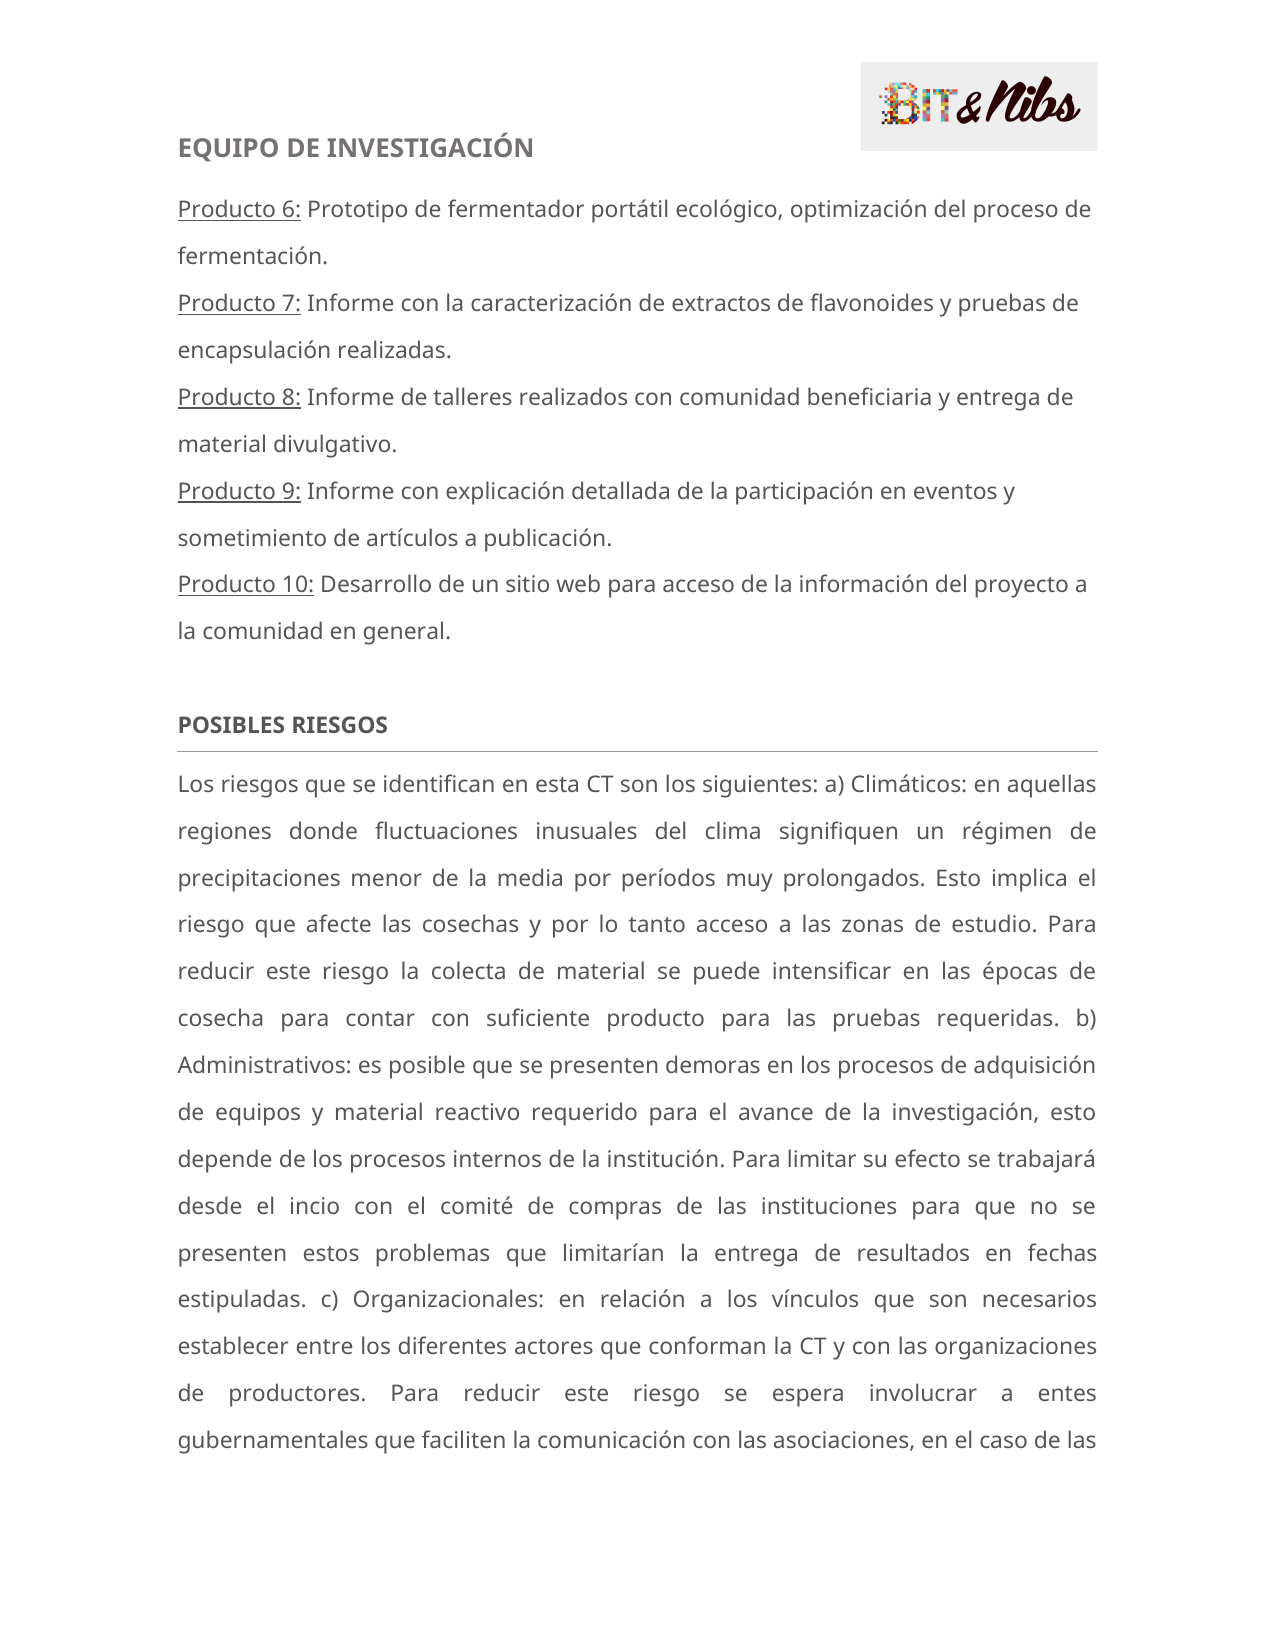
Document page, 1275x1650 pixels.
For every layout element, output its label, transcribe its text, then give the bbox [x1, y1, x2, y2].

subtitle POSIBLES RIESGOS [177, 709, 1098, 751]
picture [860, 62, 1098, 151]
